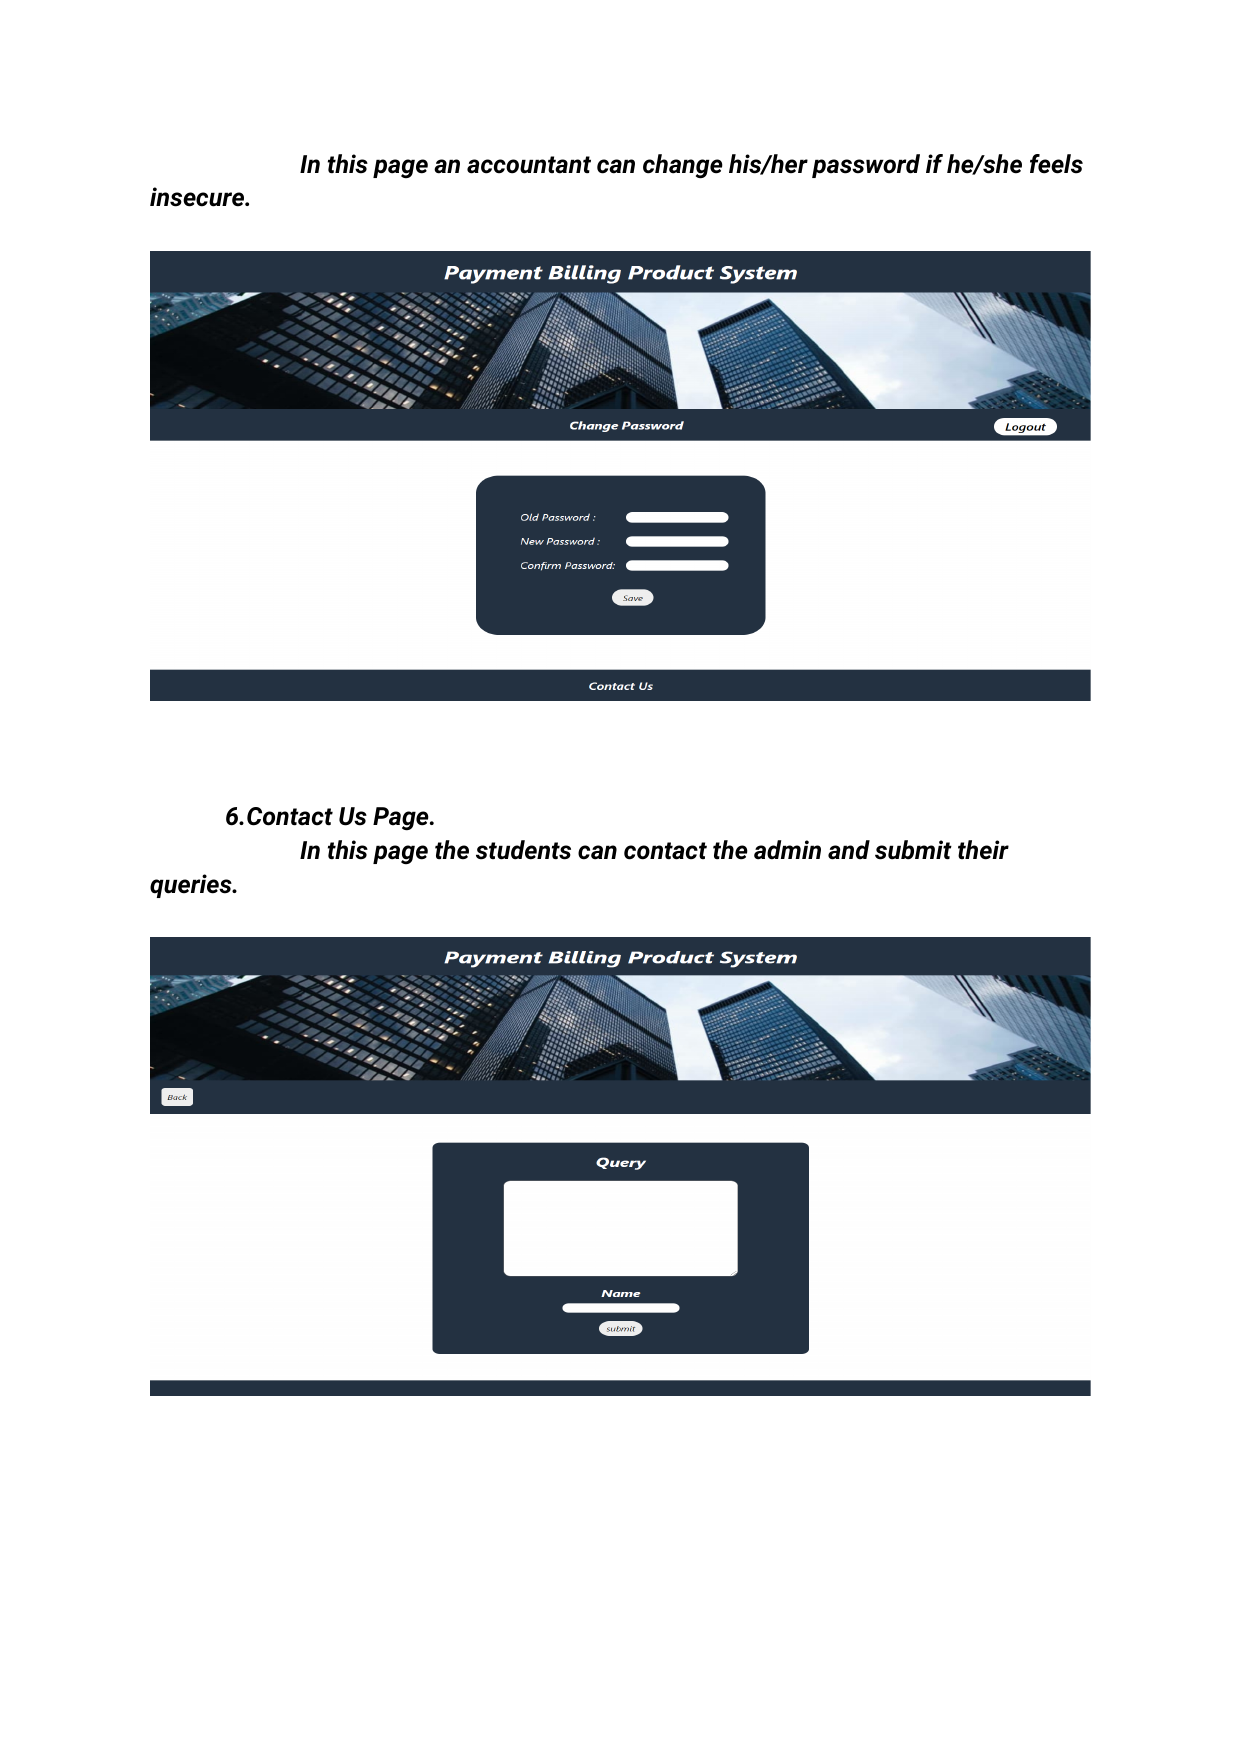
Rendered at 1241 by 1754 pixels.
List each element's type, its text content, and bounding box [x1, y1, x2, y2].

text 6.Contact Us Page. [150, 803, 1090, 832]
picture [150, 937, 1091, 1396]
picture [150, 251, 1091, 701]
text In this page the students can contact the admin and submit their queries. [150, 836, 1090, 899]
text In this page an accountant can change his/her password if he/she feels insecure. [150, 150, 1090, 213]
